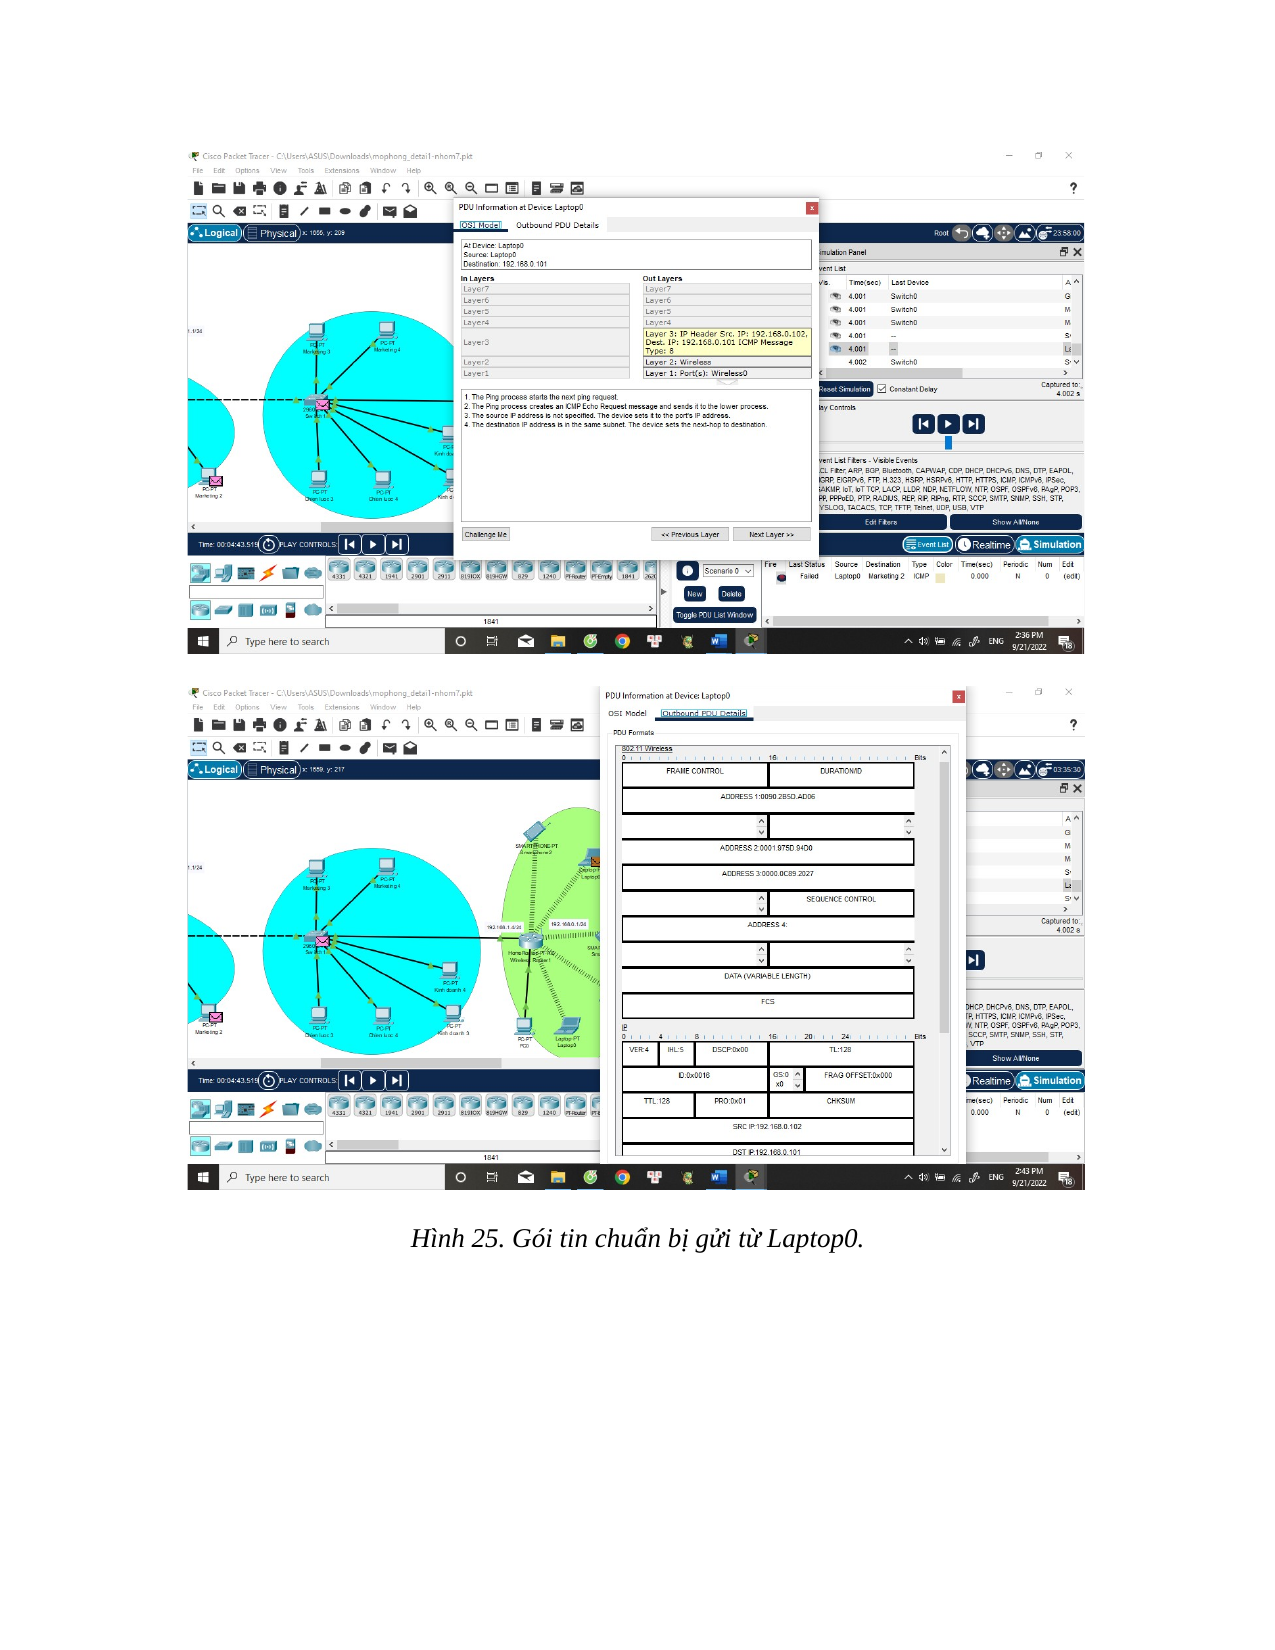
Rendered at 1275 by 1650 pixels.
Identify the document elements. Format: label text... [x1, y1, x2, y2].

picture [1035, 540, 1081, 547]
picture [1035, 1077, 1081, 1084]
picture [187, 152, 1085, 654]
picture [187, 686, 1085, 1190]
text Hình 25. Gói tin chuẩn bị gửi từ Laptop0. [98, 1222, 1177, 1253]
